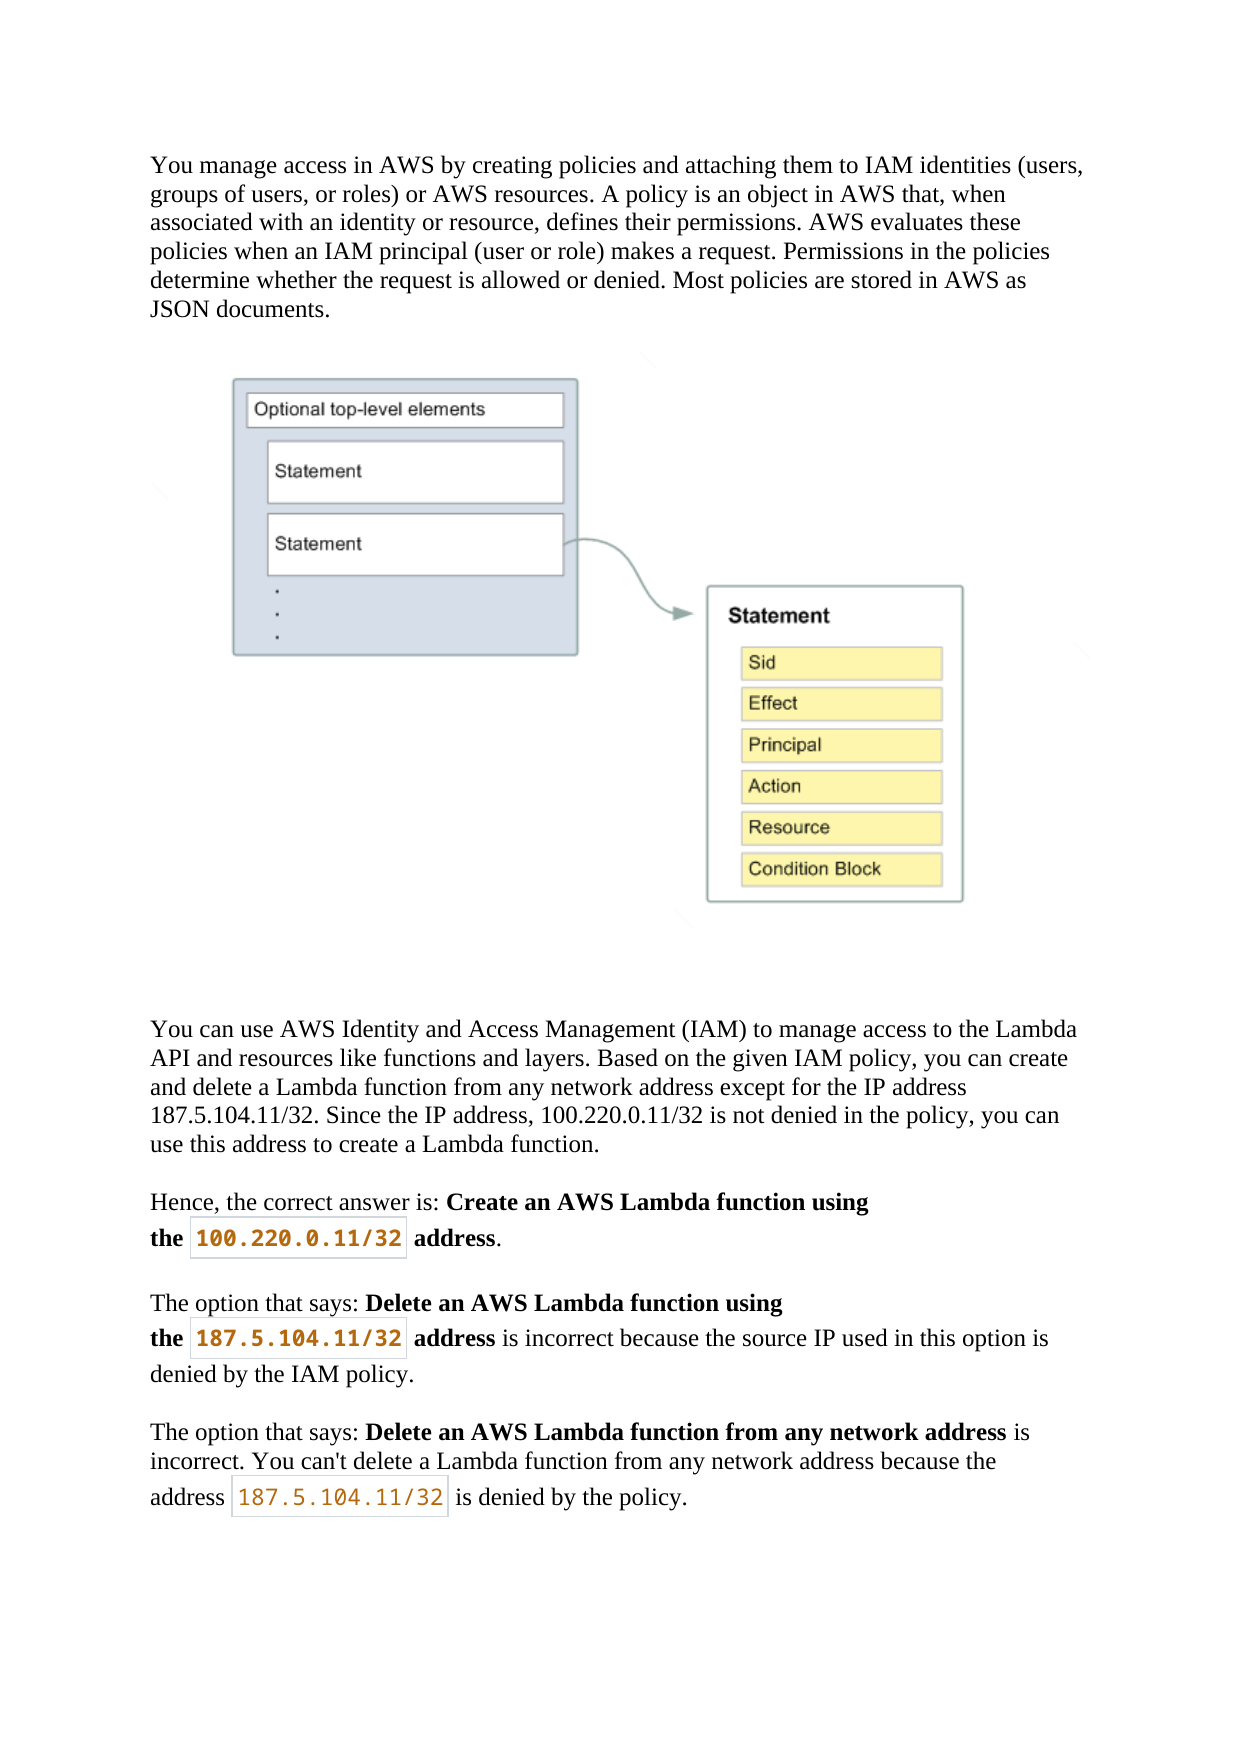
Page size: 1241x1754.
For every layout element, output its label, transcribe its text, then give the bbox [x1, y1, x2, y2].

text Hence, the correct answer is: Create an AWS Lambda function using the 100.220.0.11/32 address. [150, 1187, 1090, 1259]
text You manage access in AWS by creating policies and attaching them to IAM identities (users, groups of users, or roles) or AWS resources. A policy is an object in AWS that, when associated with an identity or resource, defines their permissions. AWS evaluates these policies when an IAM principal (user or role) makes a request. Permissions in the policies determine whether the request is allowed or denied. Most policies are stored in AWS as JSON documents. [150, 150, 1090, 322]
text The option that says: Delete an AWS Lambda function from any network address is incorrect. You can't delete a Lambda function from any network address because the address 187.5.104.11/32 is denied by the policy. [150, 1417, 1090, 1517]
text You can use AWS Identity and Access Management (IAM) to manage access to the Lambda API and resources like functions and layers. Based on the given IAM policy, you can create and delete a Lambda function from any network address except for the IP address 187.5.104.11/32. Since the IP address, 100.220.0.11/32 is not denied in the policy, you can use this address to create a Lambda function. [150, 1014, 1090, 1158]
text The option that says: Delete an AWS Lambda function using the 187.5.104.11/32 address is incorrect because the source IP used in this option is denied by the IAM policy. [150, 1288, 1090, 1388]
picture [150, 351, 1091, 928]
